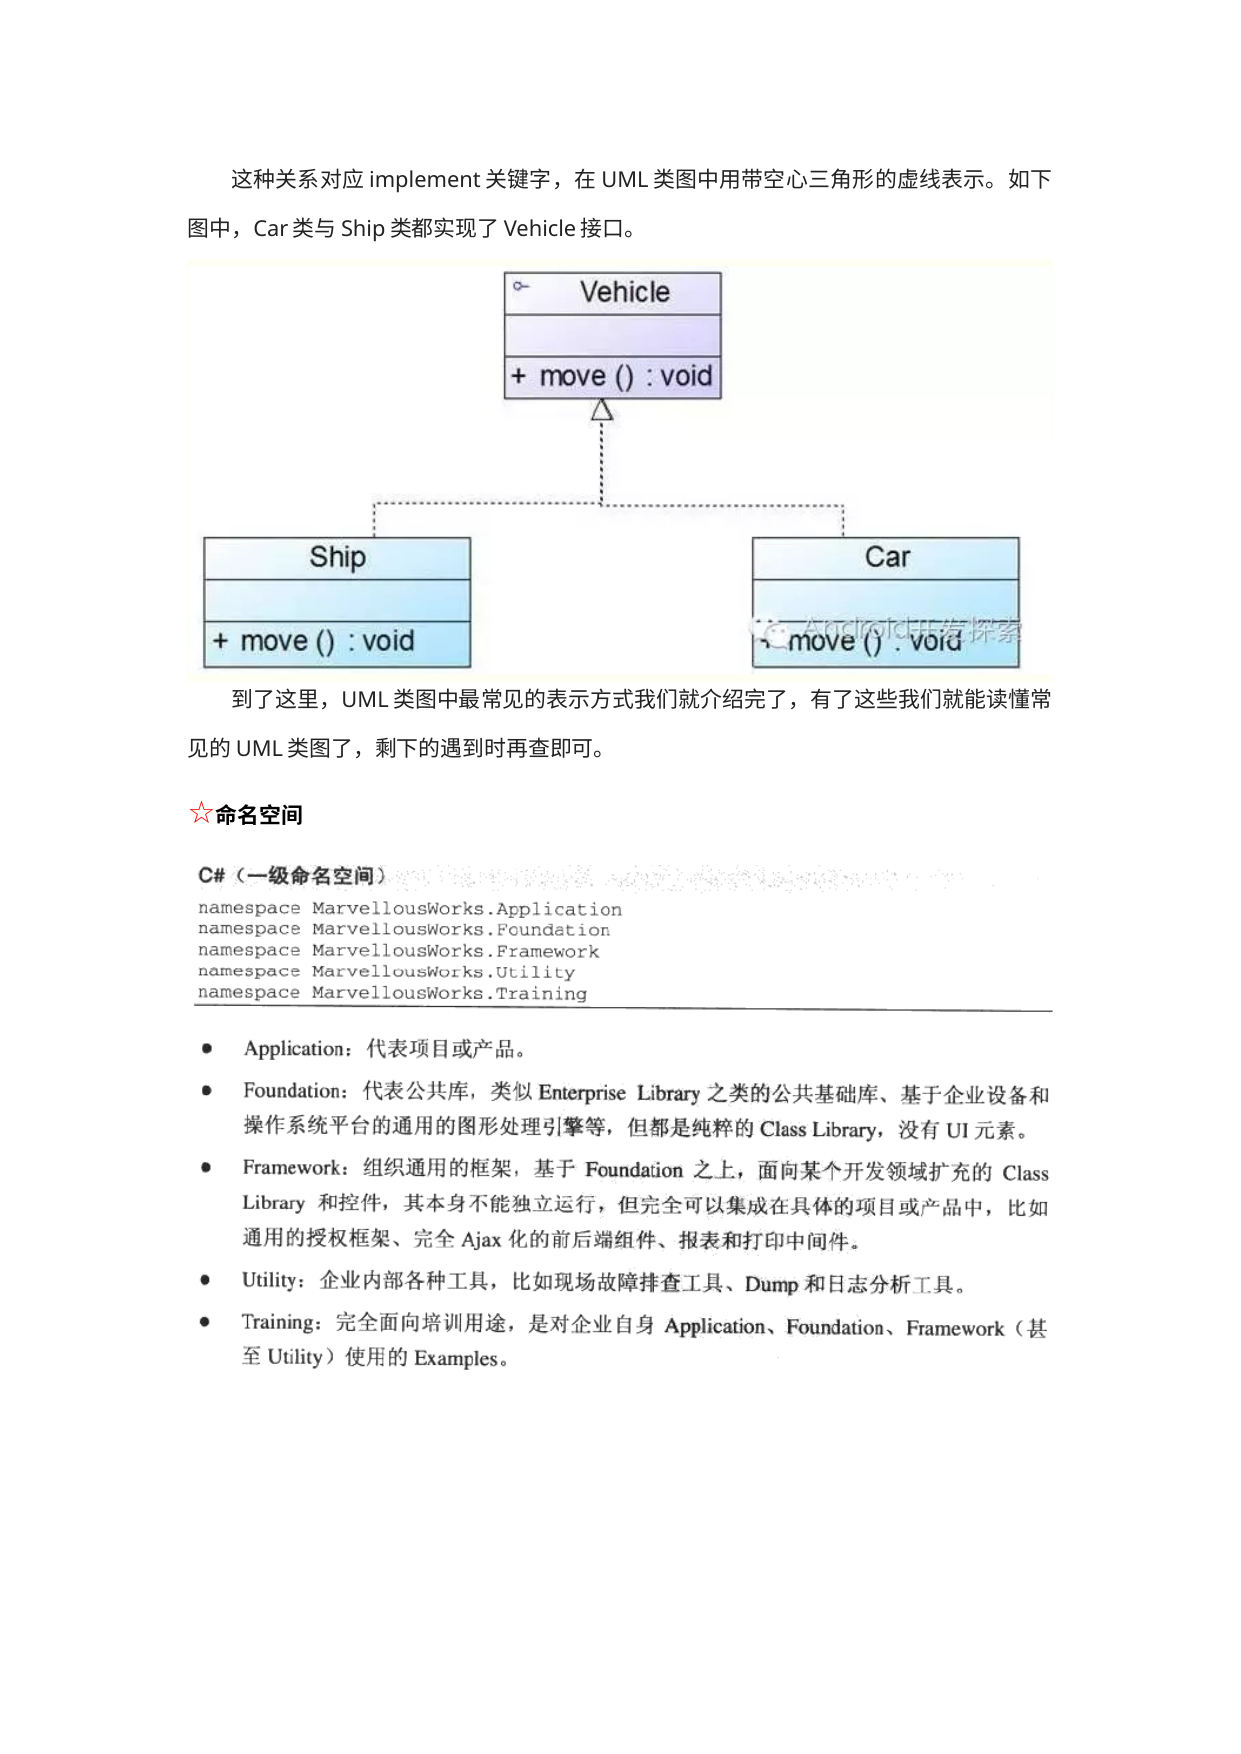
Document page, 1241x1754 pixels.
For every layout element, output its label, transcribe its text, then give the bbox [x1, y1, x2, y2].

text ☆命名空间 [187, 779, 1053, 844]
text 这种关系对应implement关键字，在UML类图中用带空心三角形的虚线表示。如下图中，Car类与Ship类都实现了Vehicle接口。 [187, 162, 1053, 243]
picture [187, 266, 1053, 674]
text 到了这里，UML类图中最常见的表示方式我们就介绍完了，有了这些我们就能读懂常见的UML类图了，剩下的遇到时再查即可。 [187, 682, 1053, 763]
